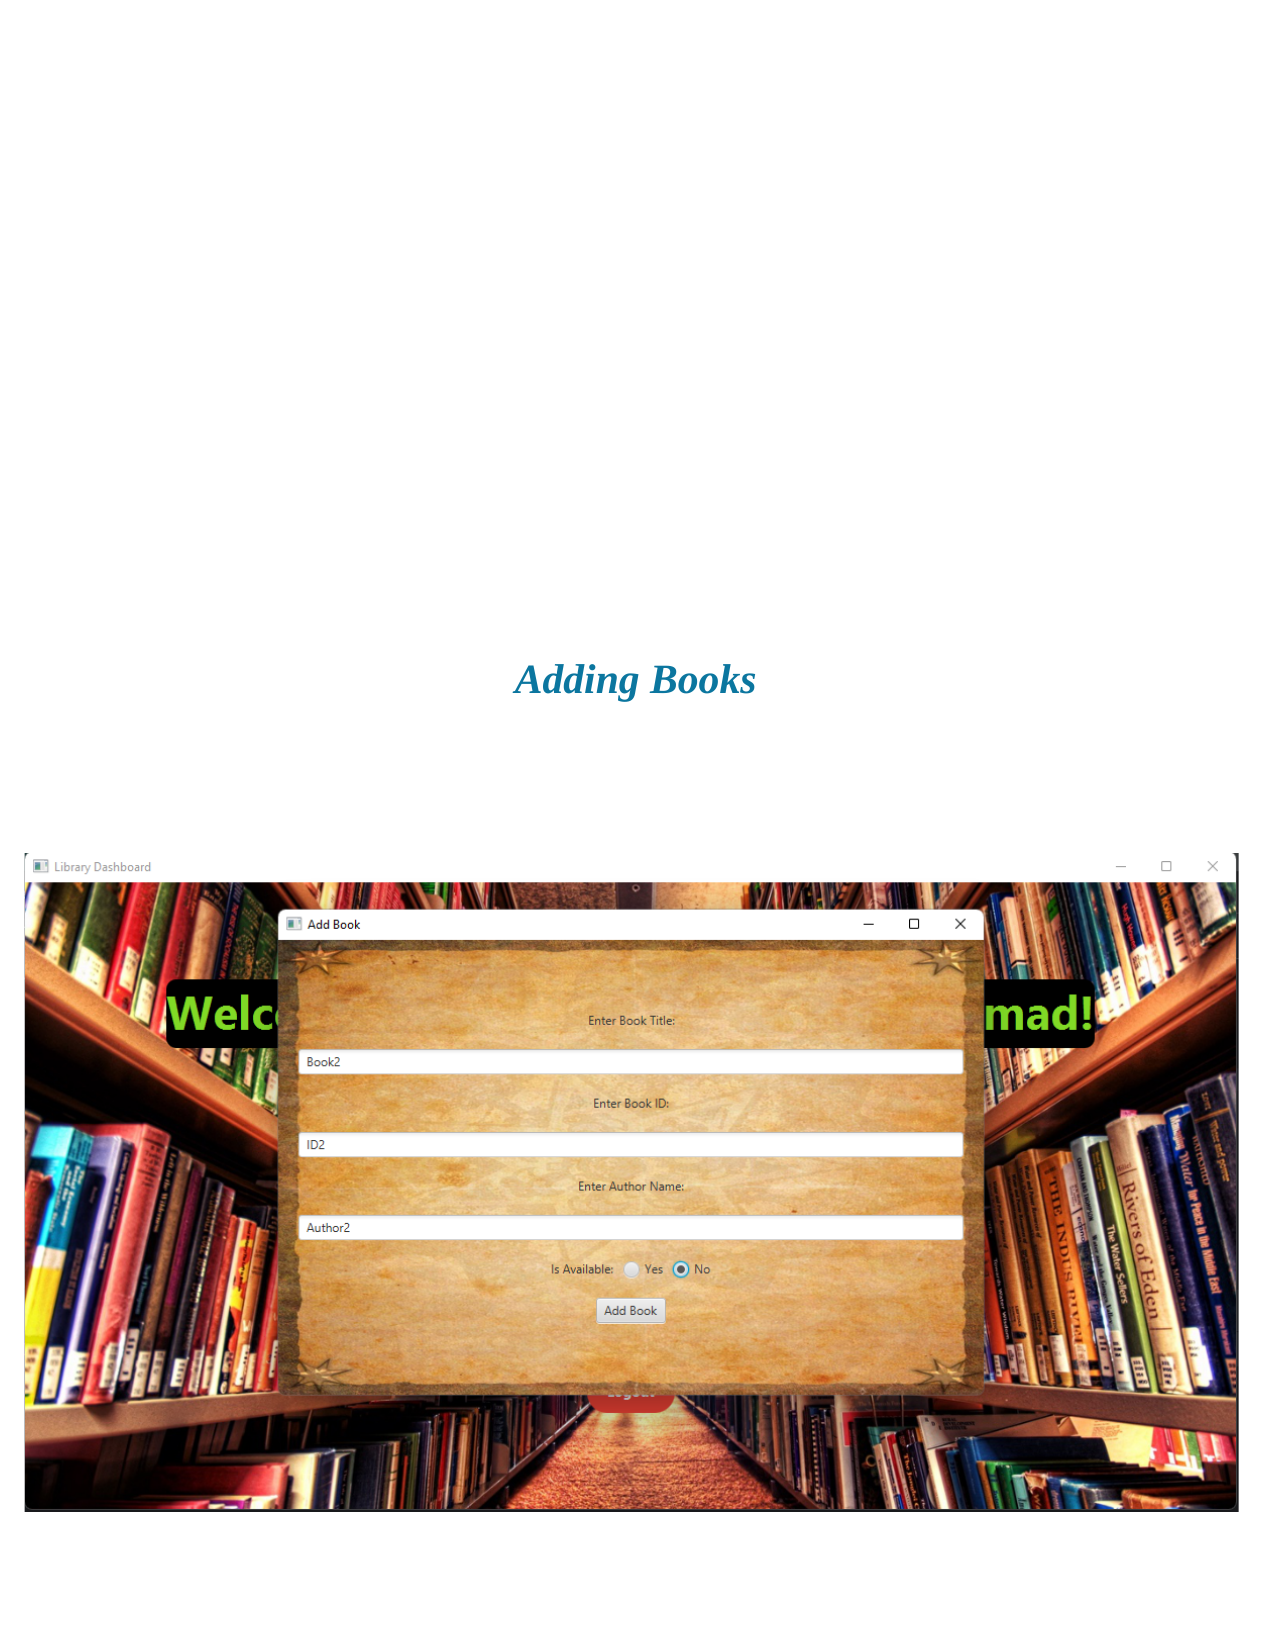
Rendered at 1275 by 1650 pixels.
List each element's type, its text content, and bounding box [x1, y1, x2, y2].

text Adding Books [150, 654, 1125, 702]
picture [24, 853, 1239, 1512]
